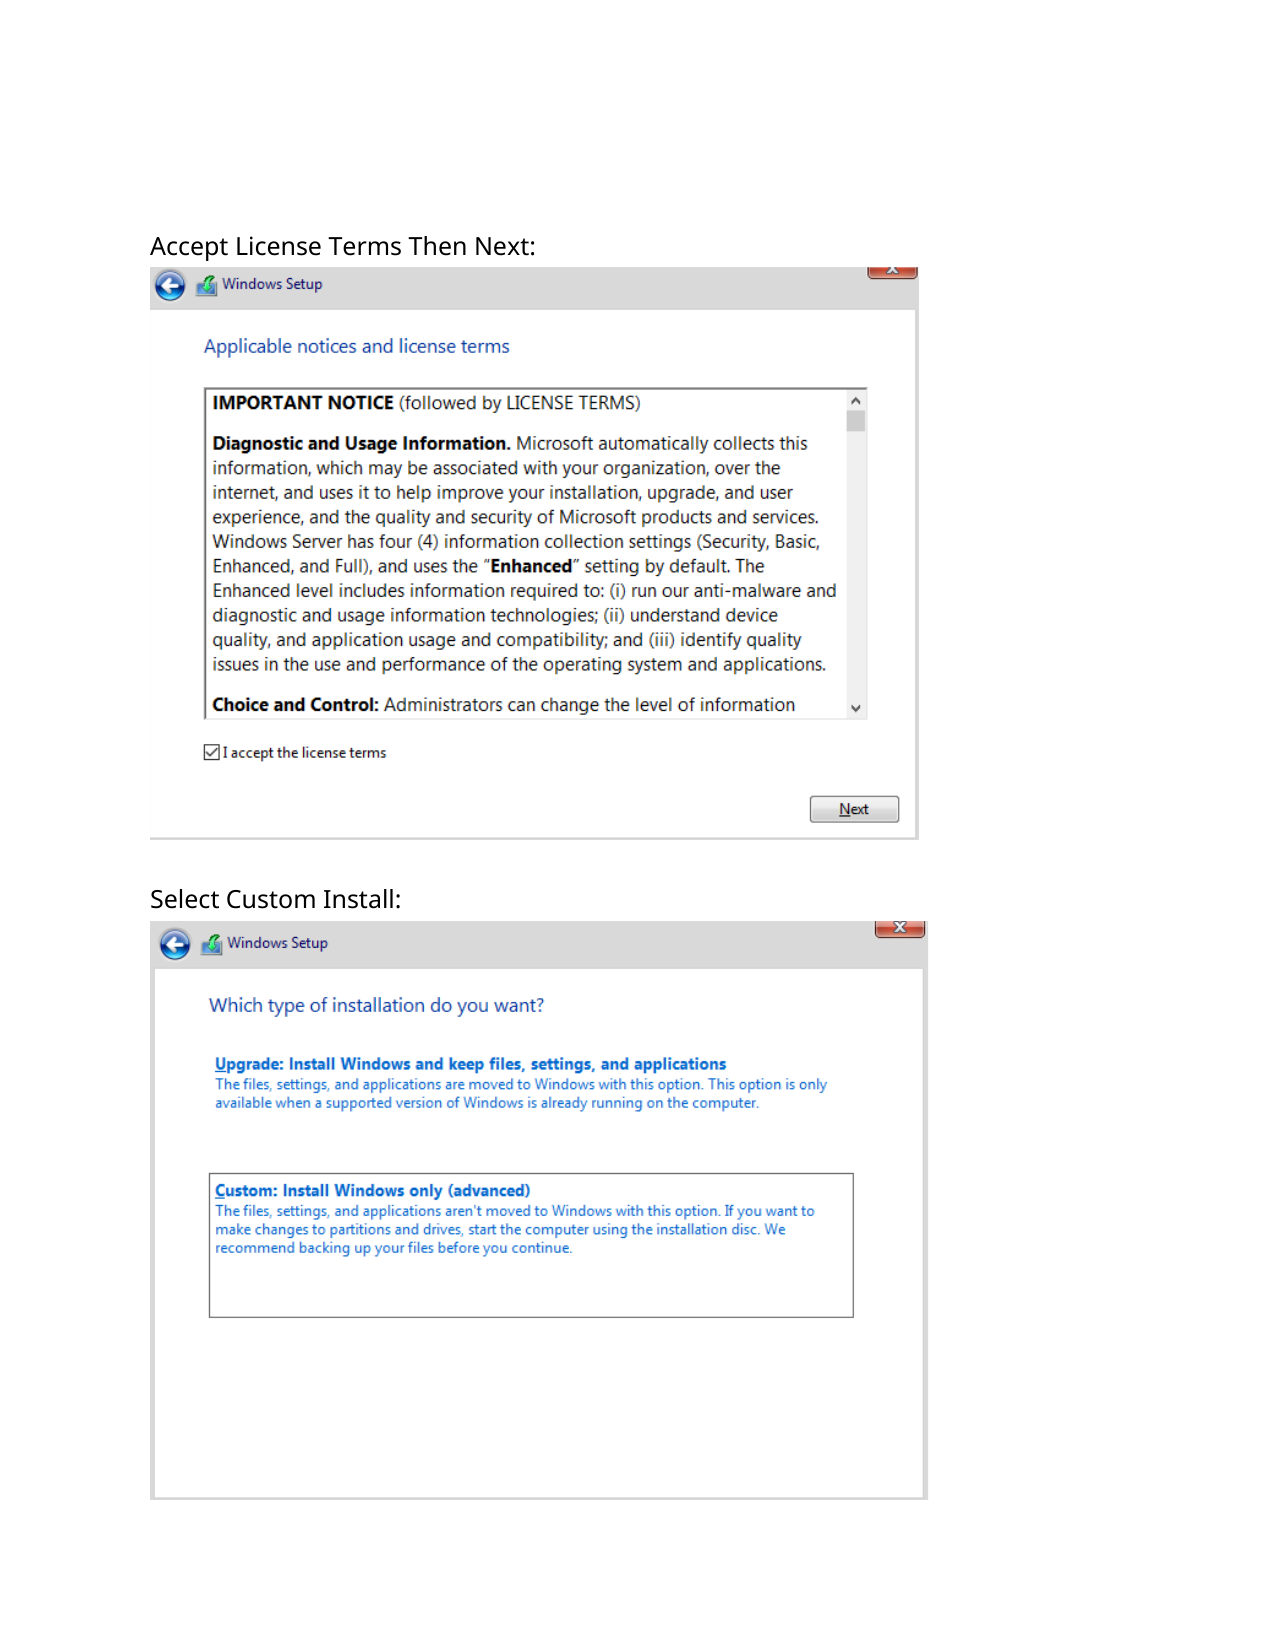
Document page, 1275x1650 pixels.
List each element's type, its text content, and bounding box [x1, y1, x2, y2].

text Accept License Terms Then Next: [150, 228, 1125, 262]
picture [150, 267, 919, 840]
picture [150, 921, 929, 1500]
text Select Custom Install: [150, 882, 1125, 916]
